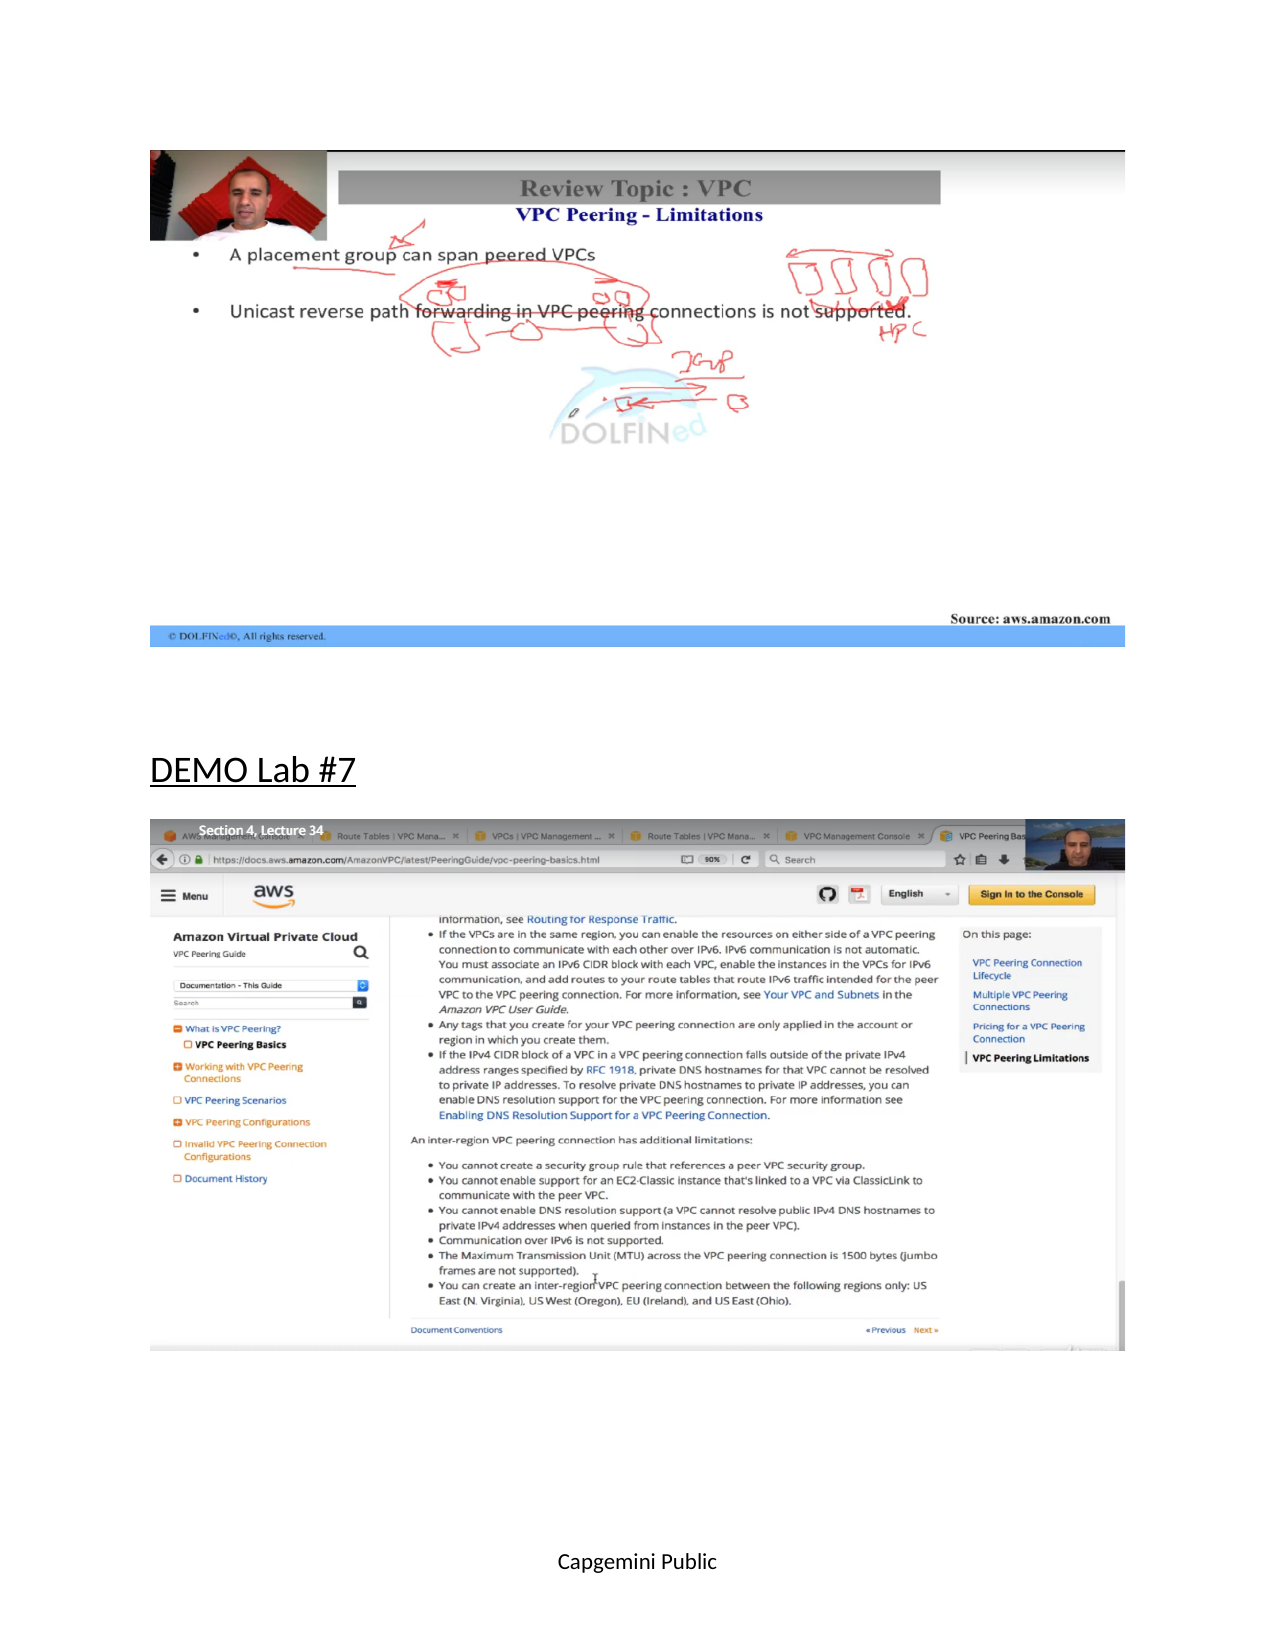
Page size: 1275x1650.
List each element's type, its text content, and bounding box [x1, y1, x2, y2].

picture [150, 819, 1125, 1351]
picture [150, 150, 1125, 647]
text DEMO Lab #7 [150, 746, 1125, 791]
